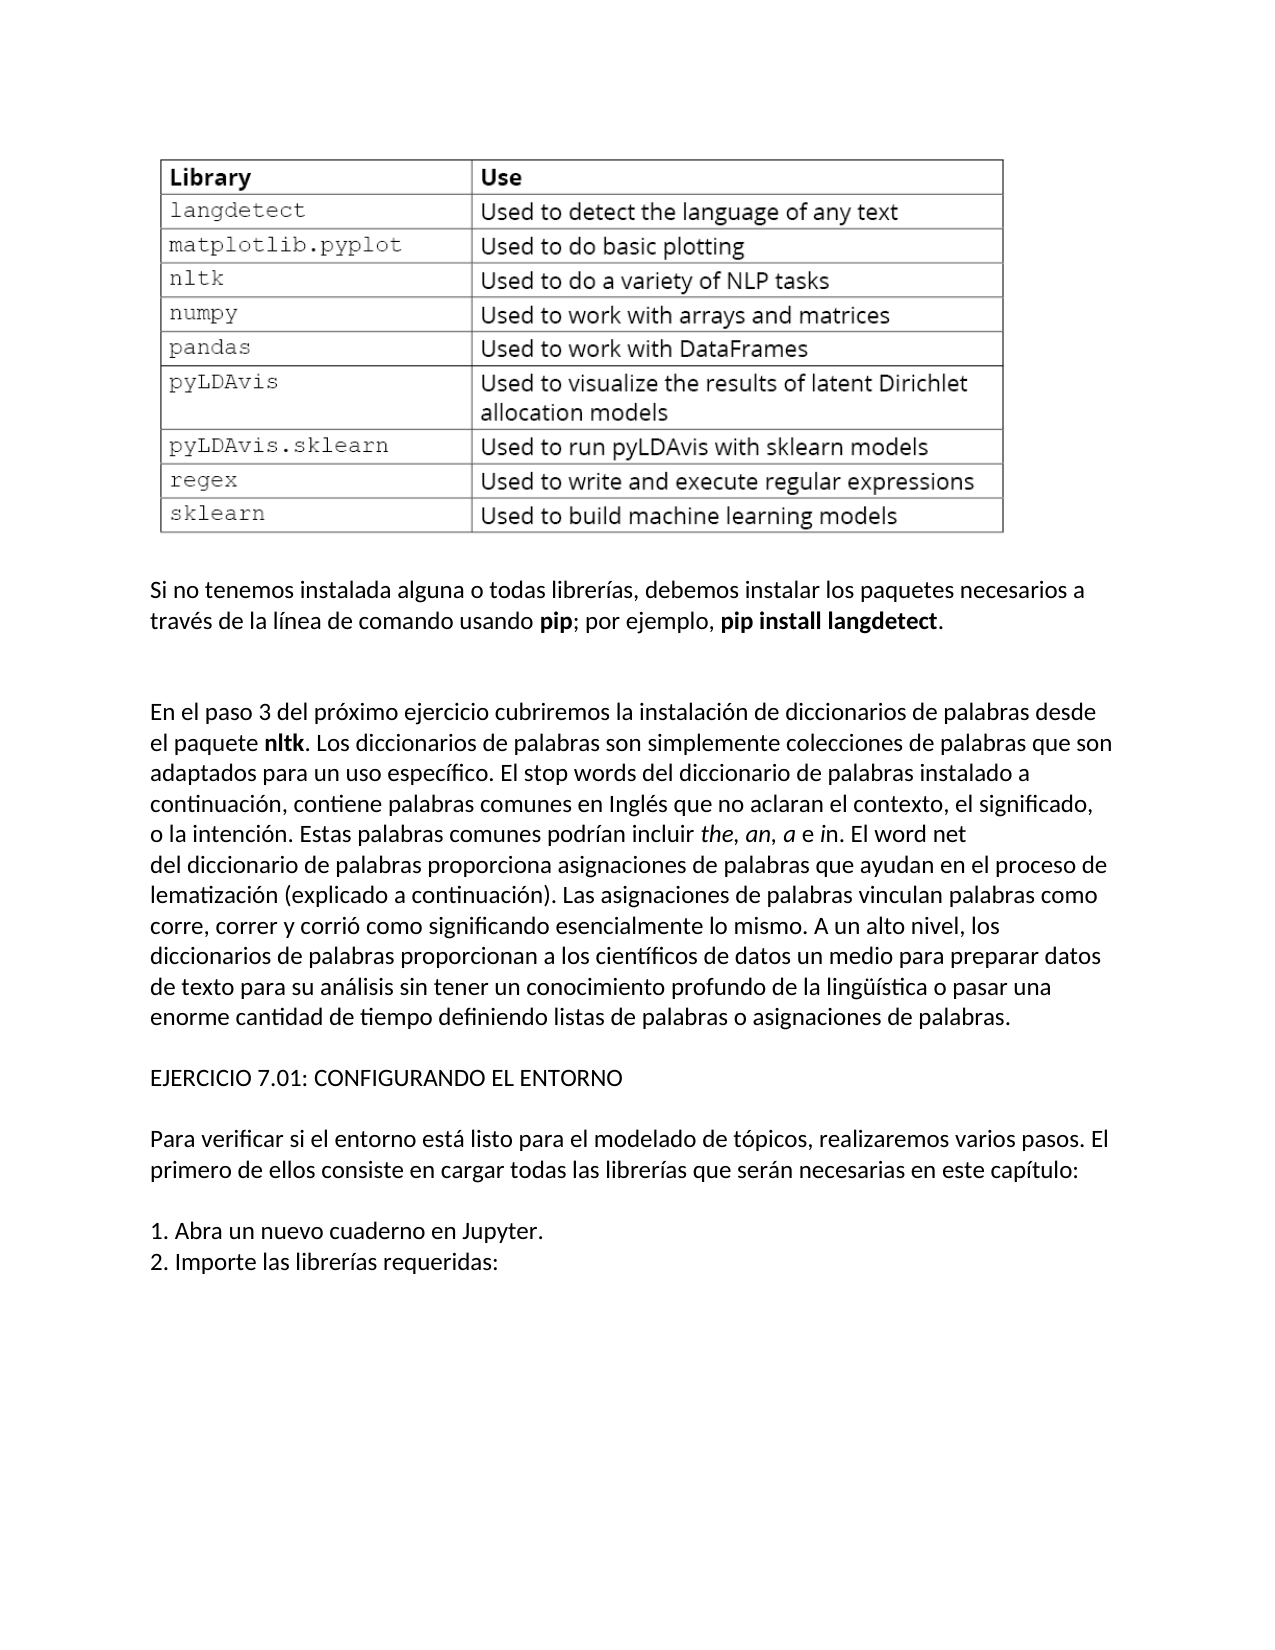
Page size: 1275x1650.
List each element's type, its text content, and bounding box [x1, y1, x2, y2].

text el paquete nltk. Los diccionarios de palabras son simplemente colecciones de palabras que son [150, 727, 1125, 757]
text 1. Abra un nuevo cuaderno en Jupyter. [150, 1215, 1125, 1246]
text adaptados para un uso específico. El stop words del diccionario de palabras instalado a continuación, contiene palabras comunes en Inglés que no aclaran el contexto, el significado, [150, 757, 1125, 818]
text En el paso 3 del próximo ejercicio cubriremos la instalación de diccionarios de palabras desde [150, 696, 1125, 727]
text Para verificar si el entorno está listo para el modelado de tópicos, realizaremos varios pasos. El primero de ellos consiste en cargar todas las librerías que serán necesarias en este capítulo: [150, 1124, 1125, 1185]
text 2. Importe las librerías requeridas: [150, 1246, 1125, 1276]
text Si no tenemos instalada alguna o todas librerías, debemos instalar los paquetes necesarios a través de la línea de comando usando pip; por ejemplo, pip install langdetect. [150, 574, 1125, 635]
text del diccionario de palabras proporciona asignaciones de palabras que ayudan en el proceso de lematización (explicado a continuación). Las asignaciones de palabras vinculan palabras como corre, correr y corrió como significando esencialmente lo mismo. A un alto nivel, los diccionarios de palabras proporcionan a los científicos de datos un medio para preparar datos de texto para su análisis sin tener un conocimiento profundo de la lingüística o pasar una enorme cantidad de tiempo definiendo listas de palabras o asignaciones de palabras. [150, 849, 1125, 1032]
text o la intención. Estas palabras comunes podrían incluir the, an, a e in. El word net [150, 818, 1125, 849]
text EJERCICIO 7.01: CONFIGURANDO EL ENTORNO [150, 1063, 1125, 1093]
picture [150, 150, 1015, 544]
